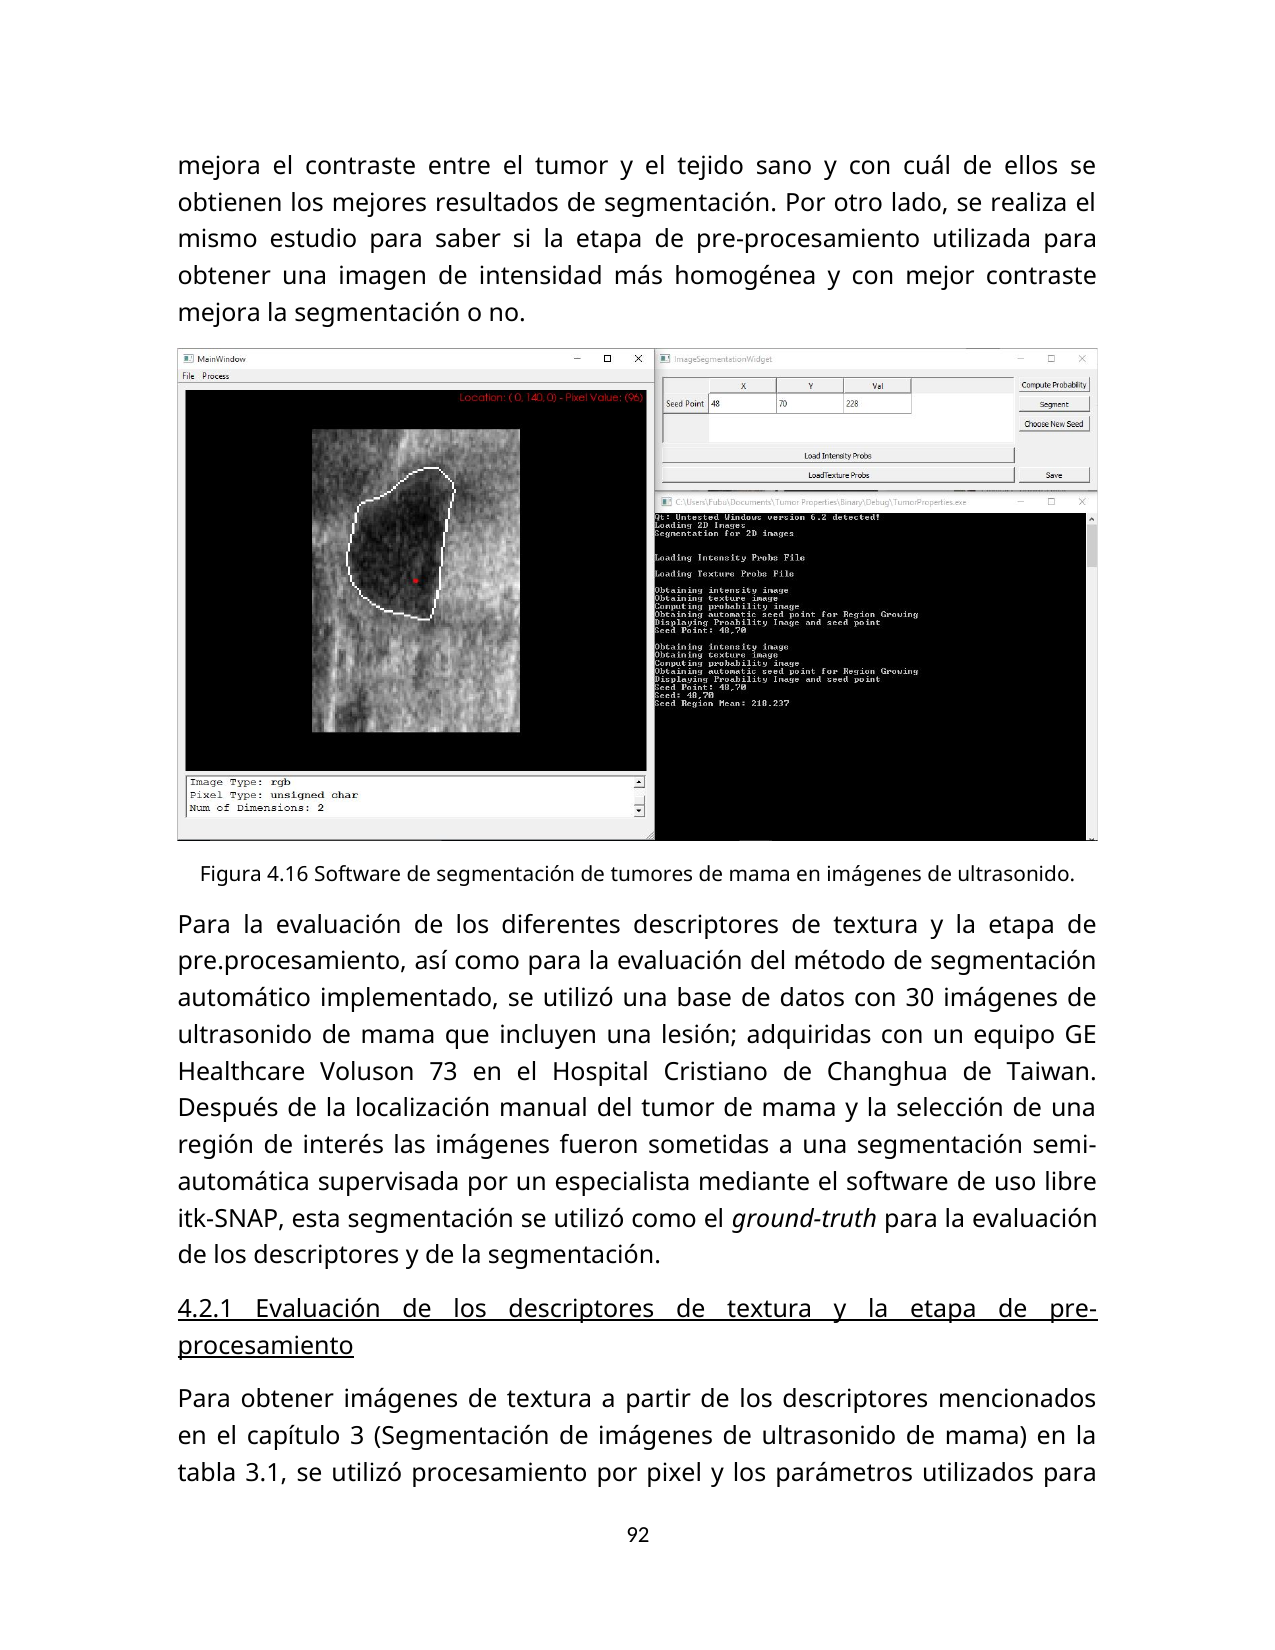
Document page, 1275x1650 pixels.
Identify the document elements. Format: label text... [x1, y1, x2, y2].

text 4.2.1 Evaluación de los descriptores de textura y la etapa de pre-procesamiento [177, 1291, 1098, 1319]
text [177, 1381, 1098, 1488]
picture [177, 348, 1098, 841]
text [177, 148, 1098, 329]
text Para la evaluación de los diferentes descriptores de textura y la etapa de pre.procesamiento, así como para la evaluación del método de segmentación automático implementado, se utilizó una base de datos con 30 imágenes de ultrasonido de mama que incluyen una lesión; adquiridas con un equipo GE Healthcare Voluson 73 en el Hospital Cristiano de Changhua de Taiwan. Después de la localización manual del tumor de mama y la selección de una región de interés las imágenes fueron sometidas a una segmentación semi-automática supervisada por un especialista mediante el software de uso libre itk-SNAP, esta segmentación se utilizó como el ground-truth para la evaluación de los descriptores y de la segmentación. [177, 906, 1098, 1271]
text Figura 4.16 Software de segmentación de tumores de mama en imágenes de ultrasonido. [177, 859, 1098, 887]
text 4.2.1 Evaluación de los descriptores de textura y la etapa de pre-procesamiento [177, 1320, 1098, 1361]
